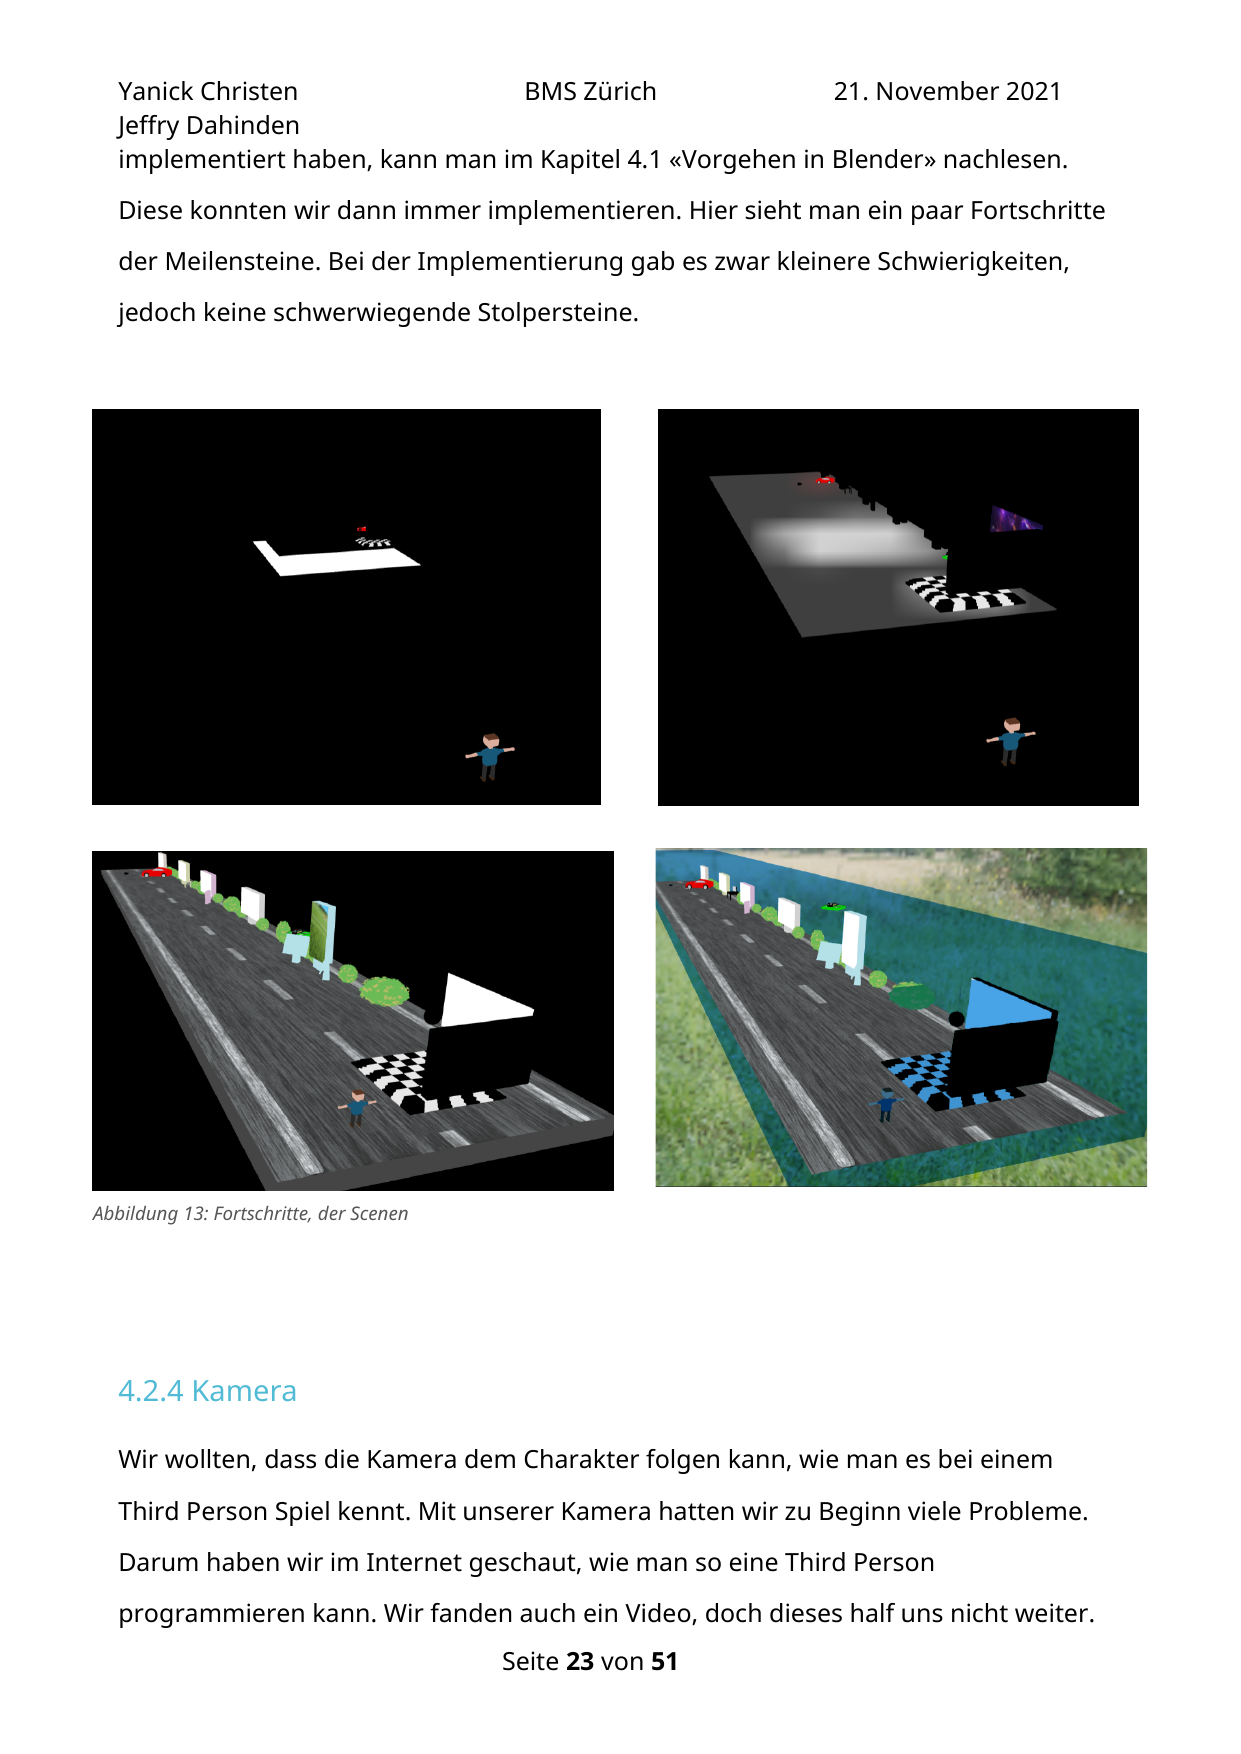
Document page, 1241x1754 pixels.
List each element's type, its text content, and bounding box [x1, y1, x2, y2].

picture [658, 409, 1139, 806]
picture [92, 851, 614, 1191]
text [118, 1442, 1122, 1629]
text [118, 142, 1122, 329]
picture [655, 848, 1148, 1187]
subtitle 4.2.4 Kamera [118, 1370, 1122, 1410]
picture [92, 409, 601, 805]
